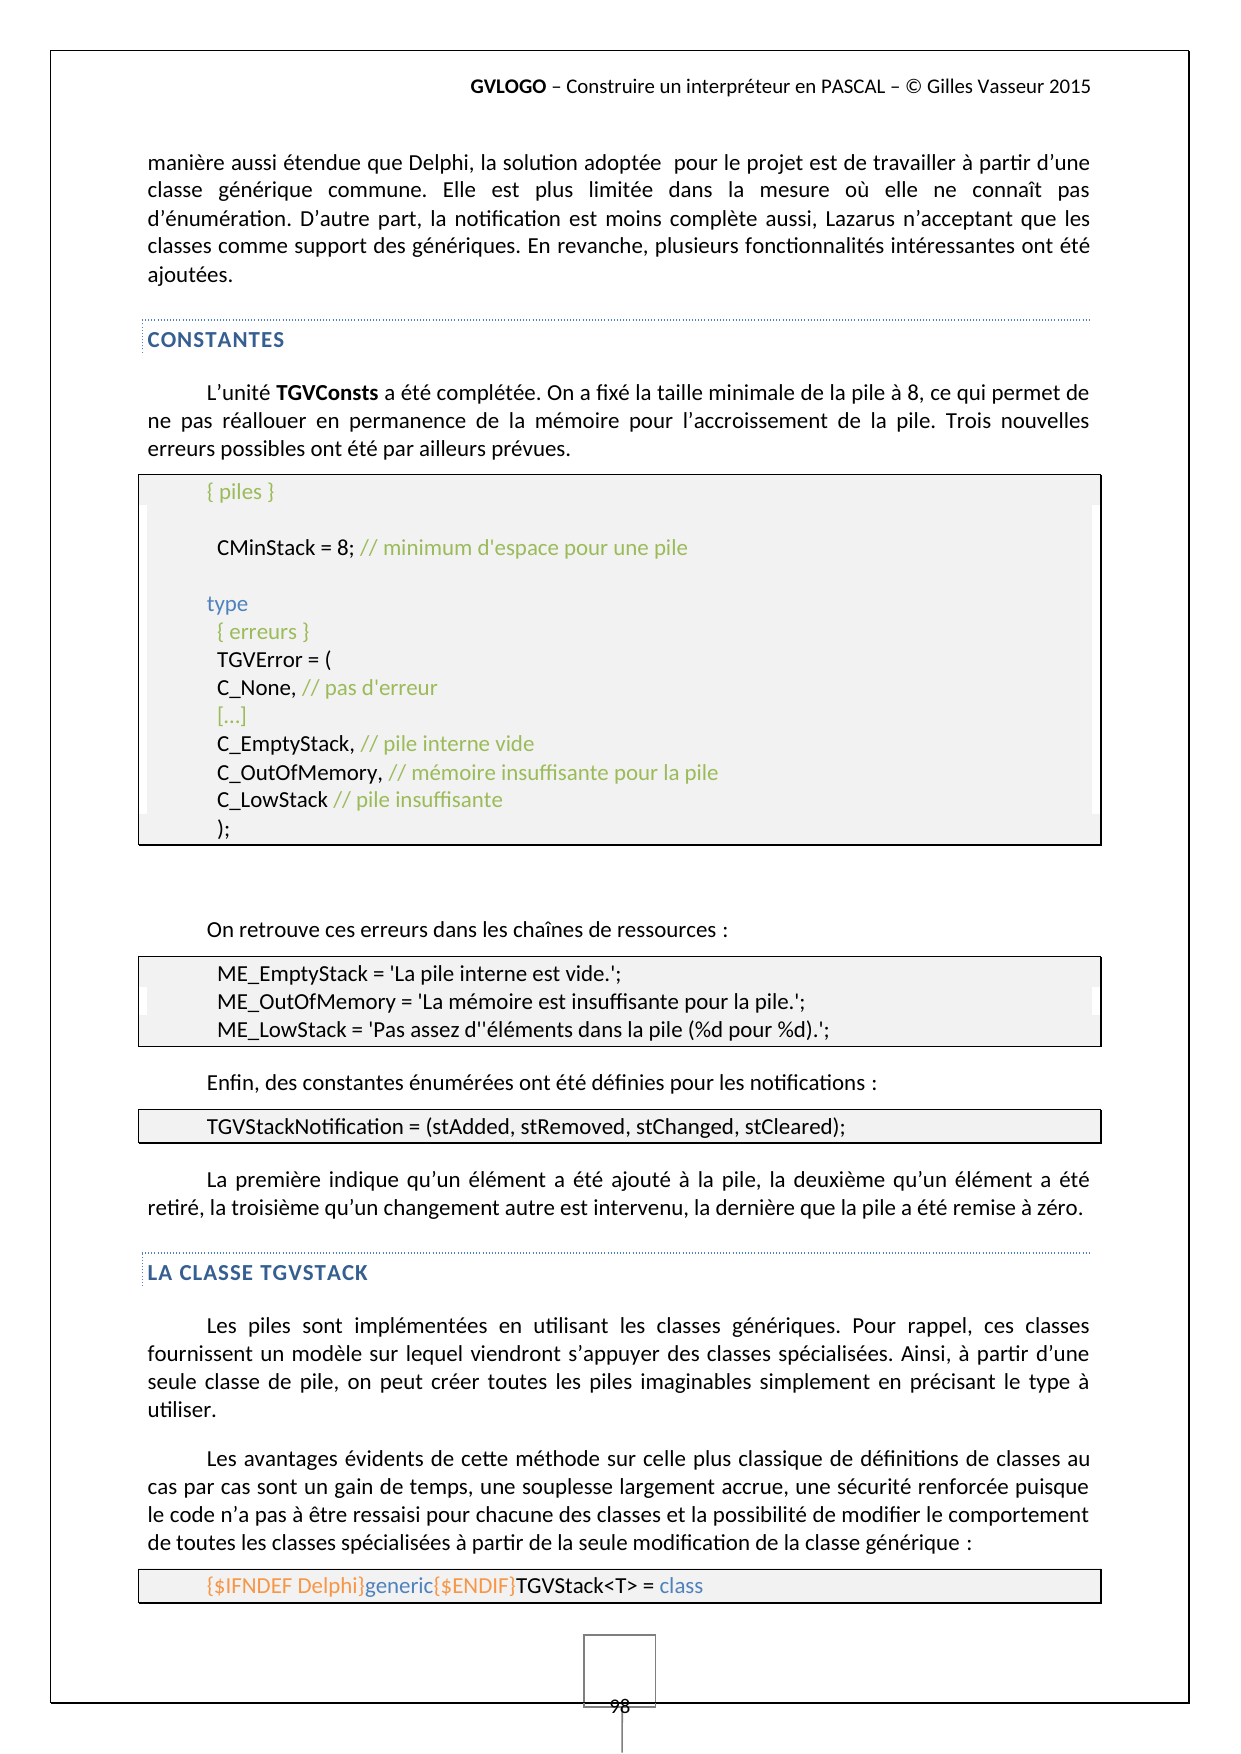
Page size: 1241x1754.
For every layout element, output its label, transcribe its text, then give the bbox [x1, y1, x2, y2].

text {$IFNDEF Delphi}generic{$ENDIF}TGVStack<T> = class [139, 1570, 1100, 1602]
text TGVError = ( [147, 646, 1092, 673]
text C_OutOfMemory, // mémoire insuffisante pour la pile [147, 758, 1092, 786]
text […] [147, 702, 1092, 729]
text ); [139, 811, 1100, 844]
text Les avantages évidents de cette méthode sur celle plus classique de définitions de classes au cas par cas sont un gain de temps, une souplesse largement accrue, une sécurité renforcée puisque le code n’a pas à être ressaisi pour chacune des classes et la possibilité de modifier le comportement de toutes les classes spécialisées à partir de la seule modification de la classe générique : [147, 1444, 1092, 1556]
text ME_OutOfMemory = 'La mémoire est insuffisante pour la pile.'; [147, 987, 1092, 1012]
text TGVStackNotification = (stAdded, stRemoved, stChanged, stCleared); [139, 1110, 1100, 1142]
text La première indique qu’un élément a été ajouté à la pile, la deuxième qu’un élément a été retiré, la troisième qu’un changement autre est intervenu, la dernière que la pile a été remise à zéro. [147, 1165, 1092, 1221]
subtitle Constantes [142, 319, 1092, 353]
text { piles } [139, 475, 1100, 505]
text { erreurs } [147, 617, 1092, 646]
text type [147, 589, 1092, 617]
text Les piles sont implémentées en utilisant les classes génériques. Pour rappel, ces classes fournissent un modèle sur lequel viendront s’appuyer des classes spécialisées. Ainsi, à partir d’une seule classe de pile, on peut créer toutes les piles imaginables simplement en précisant le type à utiliser. [147, 1311, 1092, 1423]
text ME_EmptyStack = 'La pile interne est vide.'; [139, 957, 1100, 987]
text CMinStack = 8; // minimum d'espace pour une pile [147, 533, 1092, 561]
subtitle La classe TGVSTack [142, 1252, 1092, 1286]
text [147, 148, 1092, 288]
text On retrouve ces erreurs dans les chaînes de ressources : [147, 916, 1092, 943]
text L’unité TGVConsts a été complétée. On a fixé la taille minimale de la pile à 8, ce qui permet de ne pas réallouer en permanence de la mémoire pour l’accroissement de la pile. Trois nouvelles erreurs possibles ont été par ailleurs prévues. [147, 378, 1092, 462]
text C_None, // pas d'erreur [147, 673, 1092, 702]
text ME_LowStack = 'Pas assez d''éléments dans la pile (%d pour %d).'; [139, 1012, 1100, 1046]
text C_EmptyStack, // pile interne vide [147, 729, 1092, 758]
text C_LowStack // pile insuffisante [147, 786, 1092, 811]
text Enfin, des constantes énumérées ont été définies pour les notifications : [147, 1068, 1092, 1096]
